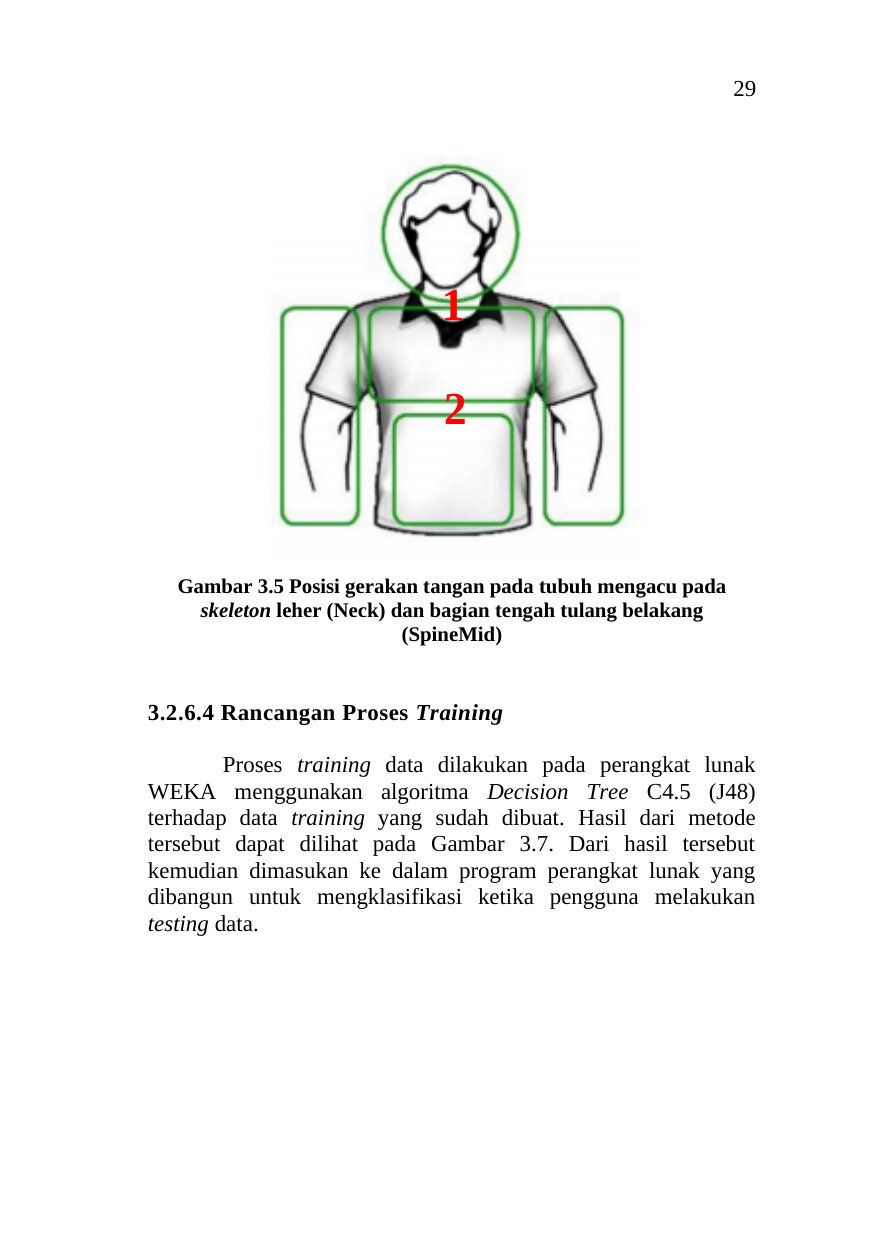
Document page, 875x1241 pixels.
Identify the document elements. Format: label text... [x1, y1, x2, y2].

subtitle 3.2.6.4 Rancangan Proses Training [148, 699, 756, 725]
text Proses training data dilakukan pada perangkat lunak WEKA menggunakan algoritma Decision Tree C4.5 (J48) terhadap data training yang sudah dibuat. Hasil dari metode tersebut dapat dilihat pada Gambar 3.7. Dari hasil tersebut kemudian dimasukan ke dalam program perangkat lunak yang dibangun untuk mengklasifikasi ketika pengguna melakukan testing data. [148, 751, 756, 936]
list Gambar 3.5 Posisi gerakan tangan pada tubuh mengacu pada skeleton leher (Neck) dan bagian tengah tulang belakang (SpineMid) [148, 574, 756, 646]
picture [259, 147, 645, 574]
